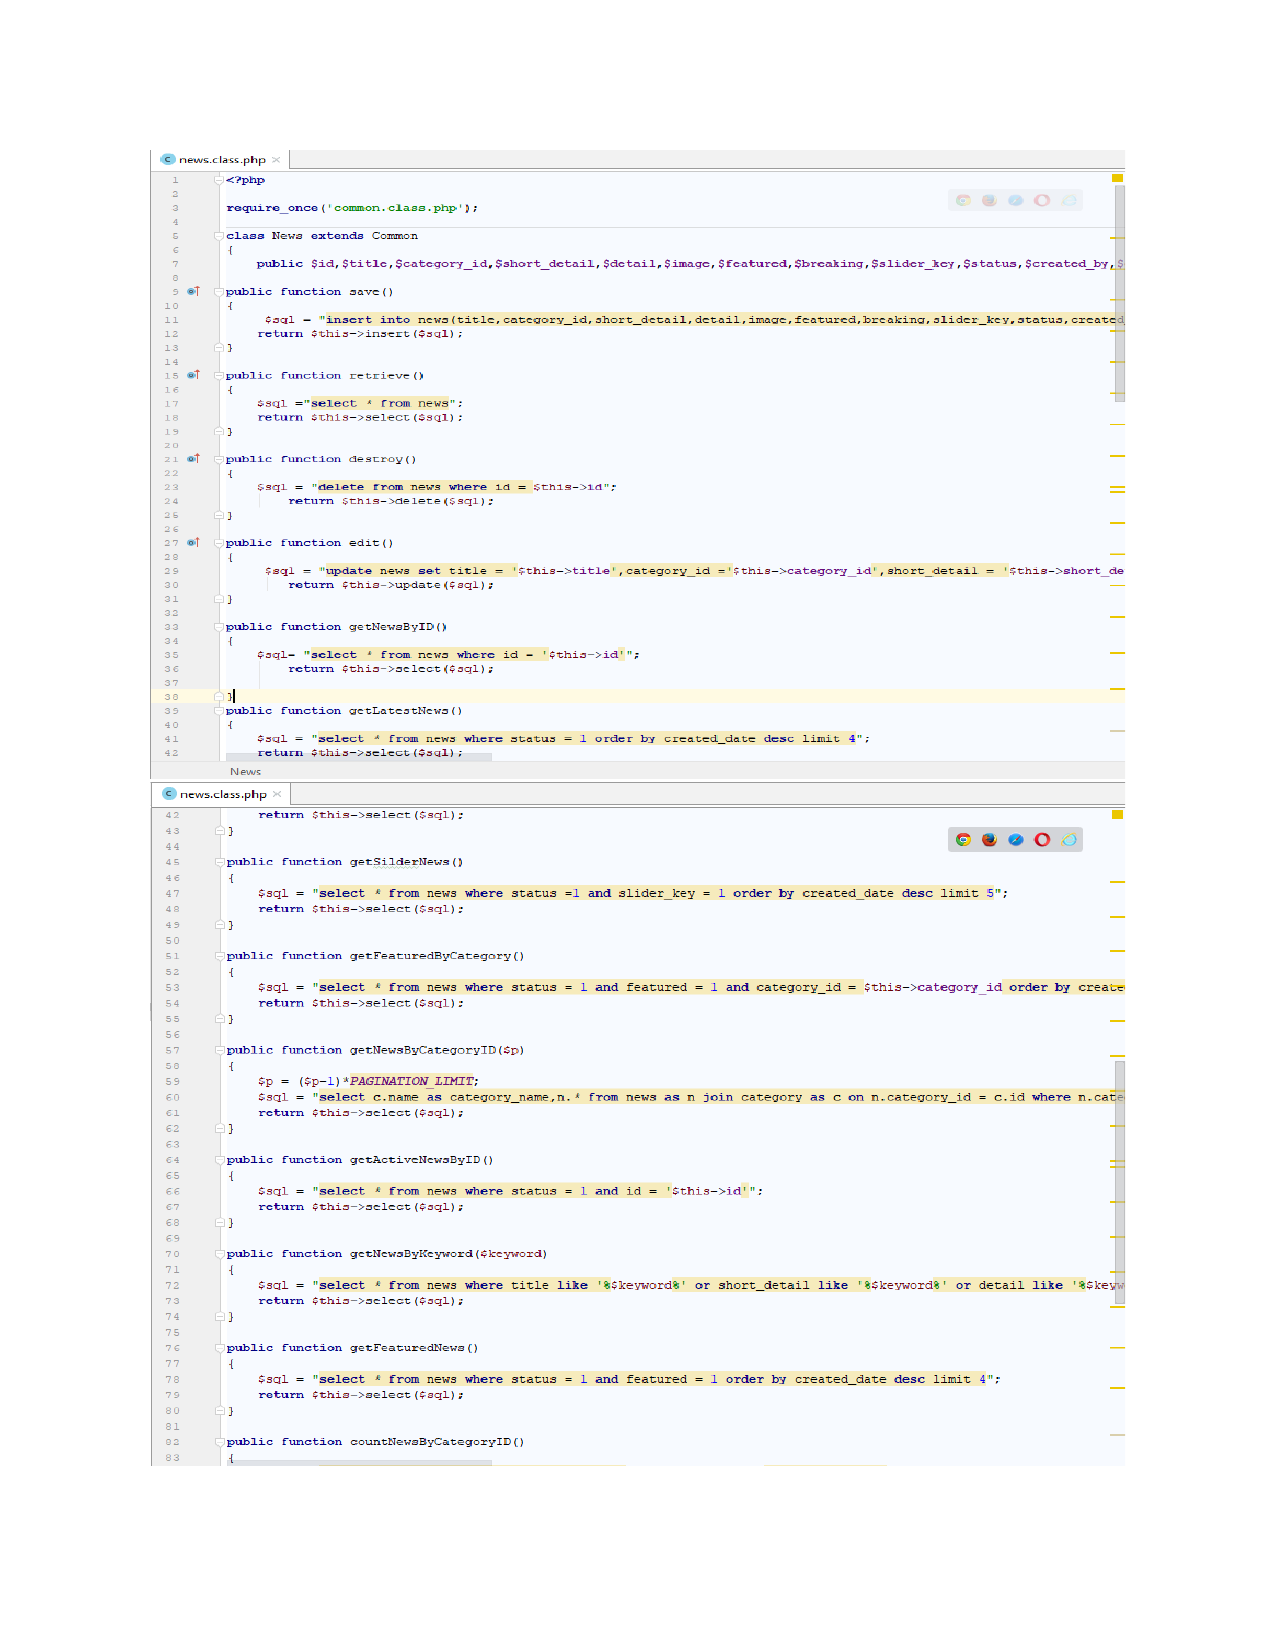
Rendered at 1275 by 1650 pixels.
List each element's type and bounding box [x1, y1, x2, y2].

picture [150, 782, 1125, 1466]
picture [150, 150, 1125, 779]
